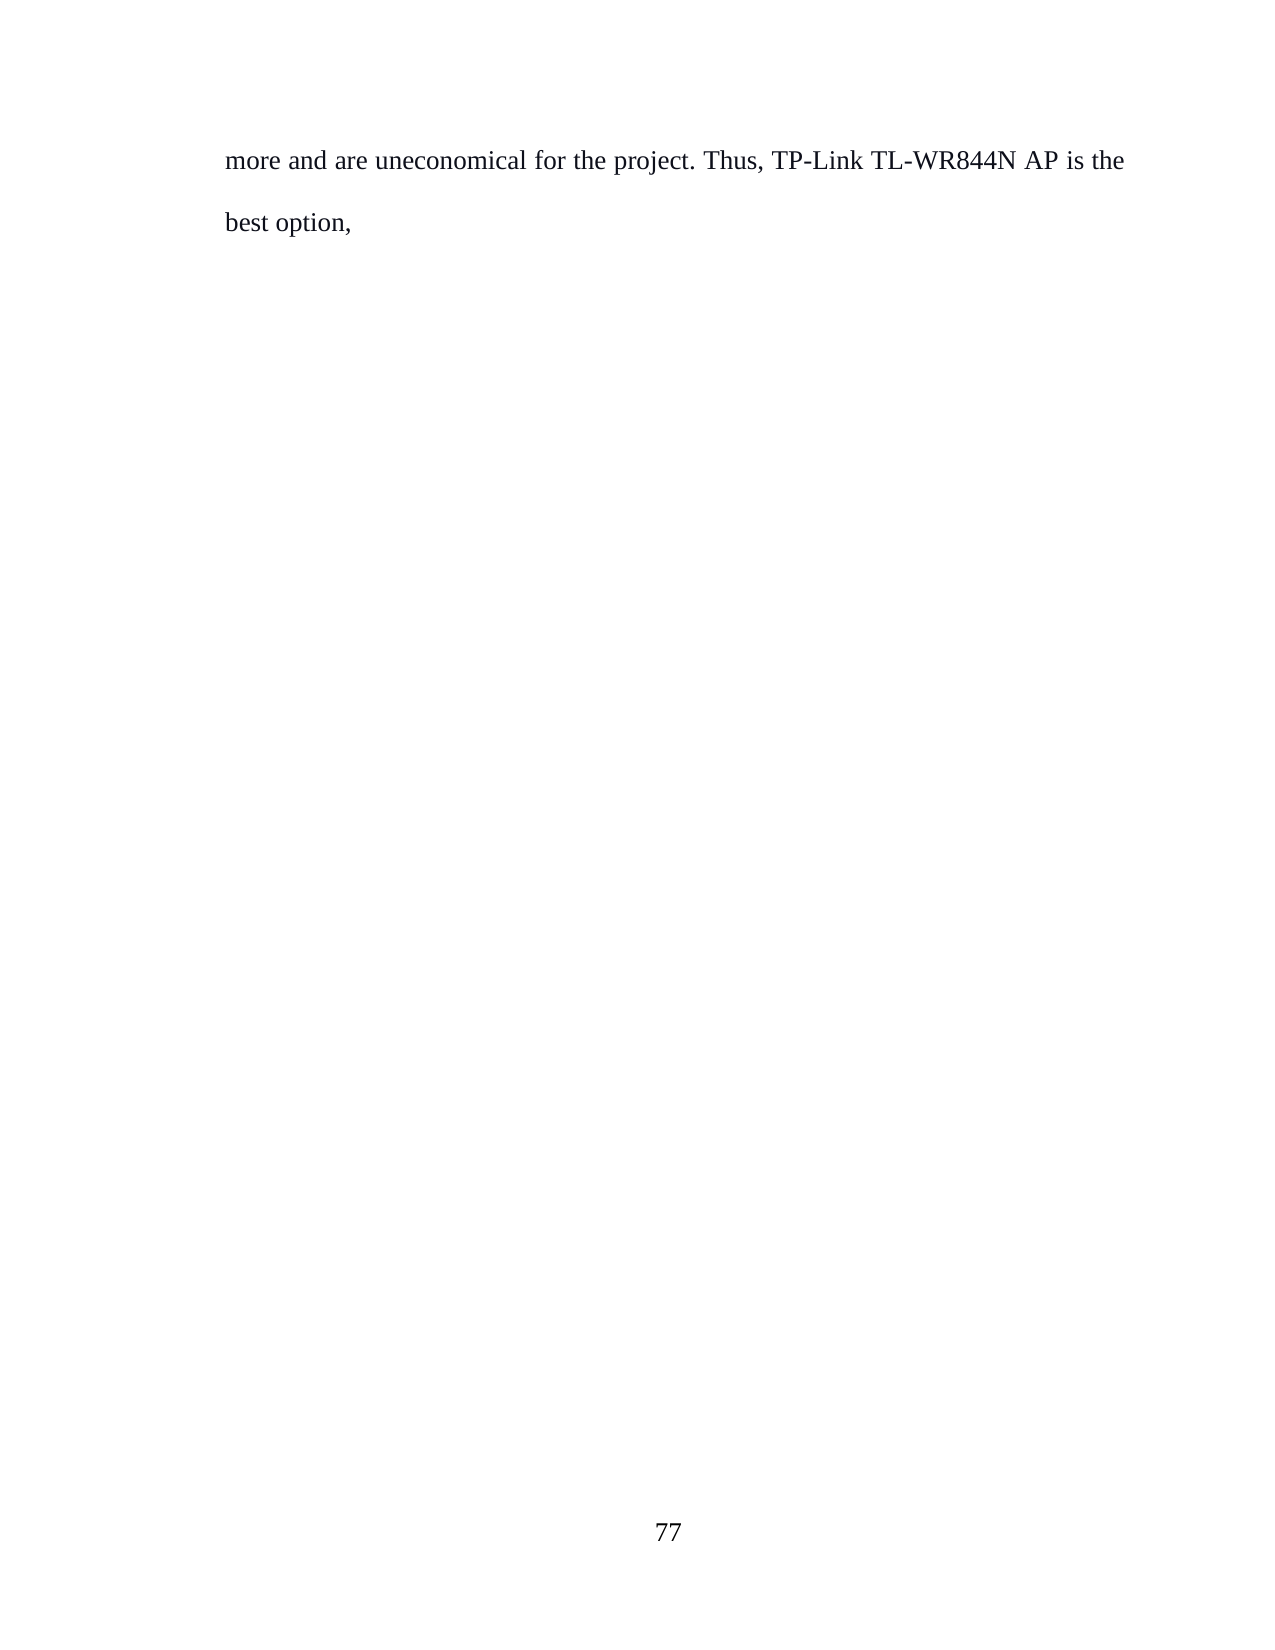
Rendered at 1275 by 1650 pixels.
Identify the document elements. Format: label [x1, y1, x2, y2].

text [225, 144, 1125, 237]
